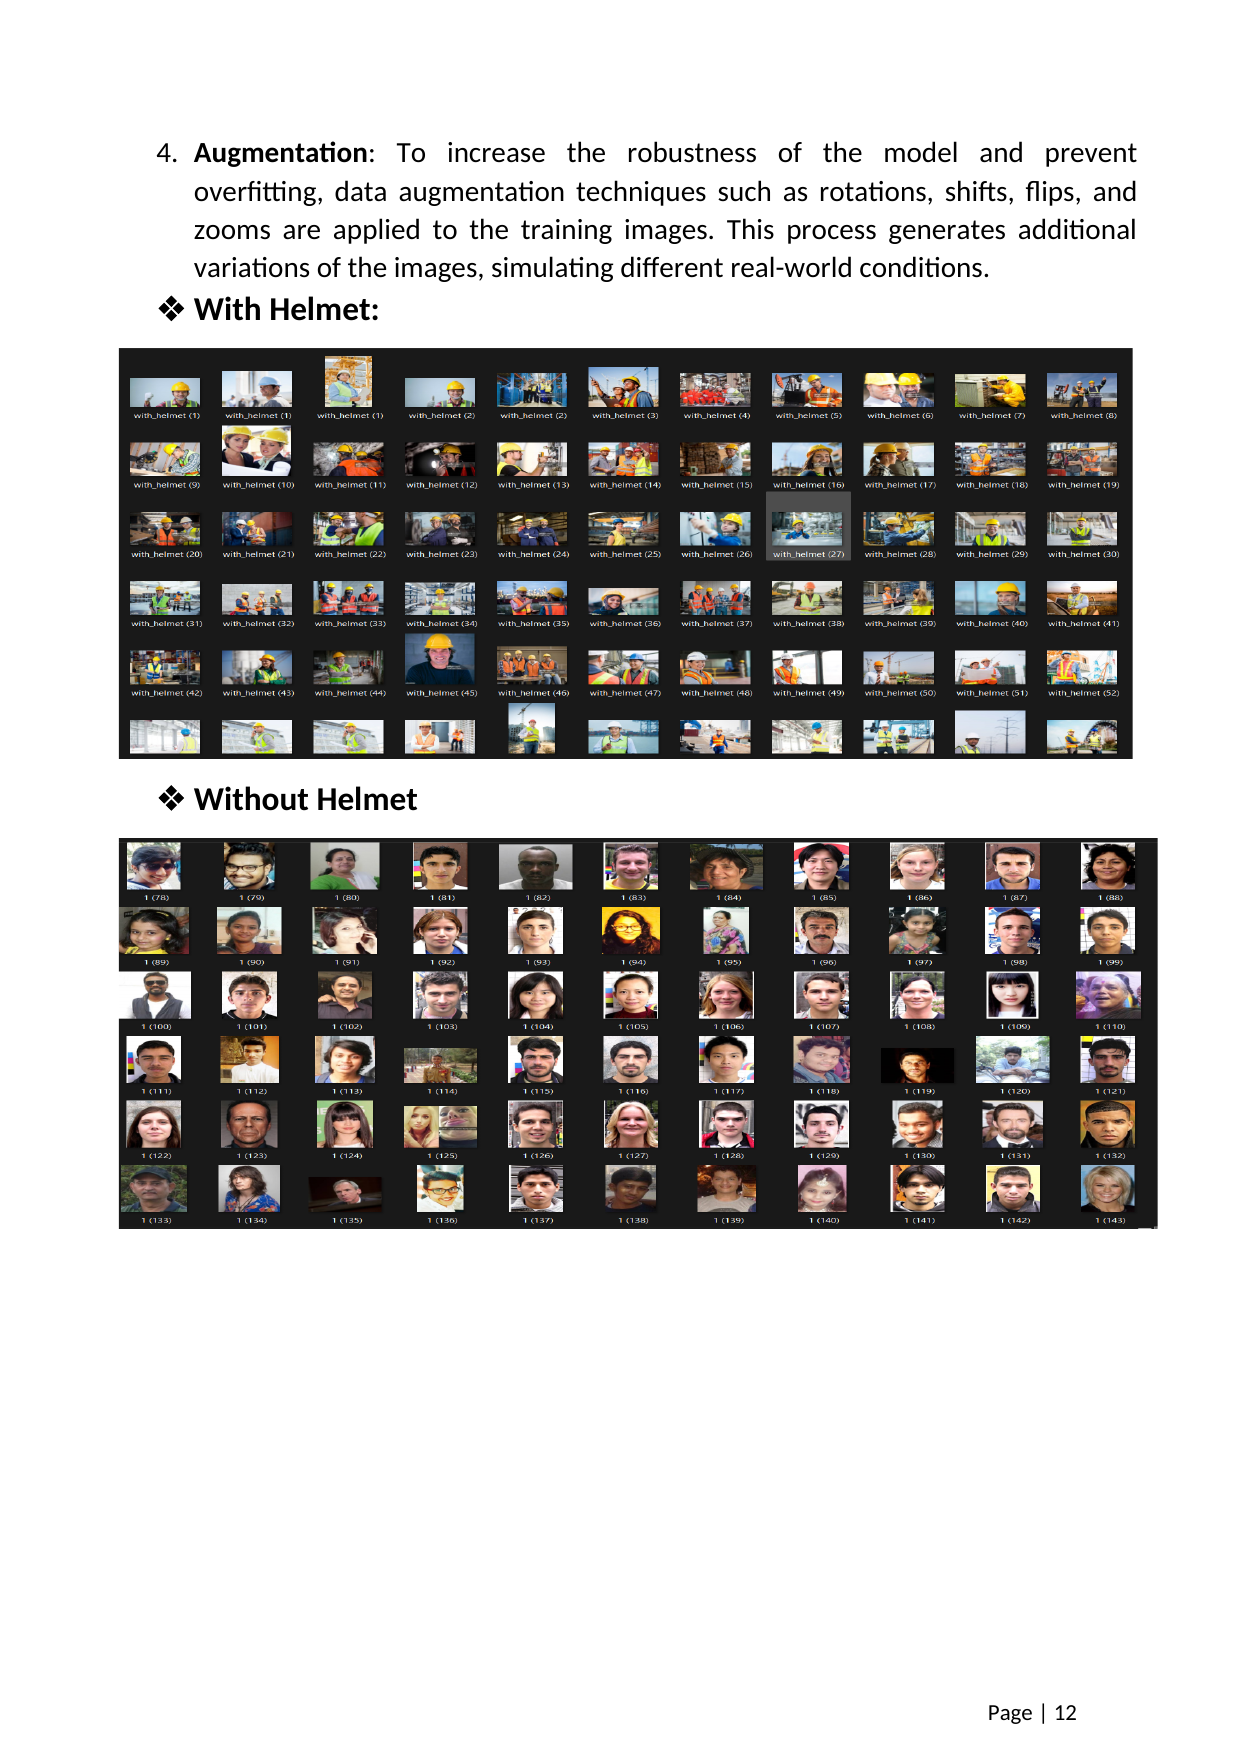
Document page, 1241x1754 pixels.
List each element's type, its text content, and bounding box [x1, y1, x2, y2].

picture [118, 838, 1158, 1229]
list Without Helmet [156, 777, 1138, 818]
picture [118, 348, 1133, 759]
list With Helmet: [156, 288, 1138, 329]
list Augmentation: To increase the robustness of the model and prevent overfitting, data augmentation techniques such as rotations, shifts, flips, and zooms are applied to the training images. This process generates additional variations of the images, simulating different real-world conditions. [156, 134, 1138, 285]
